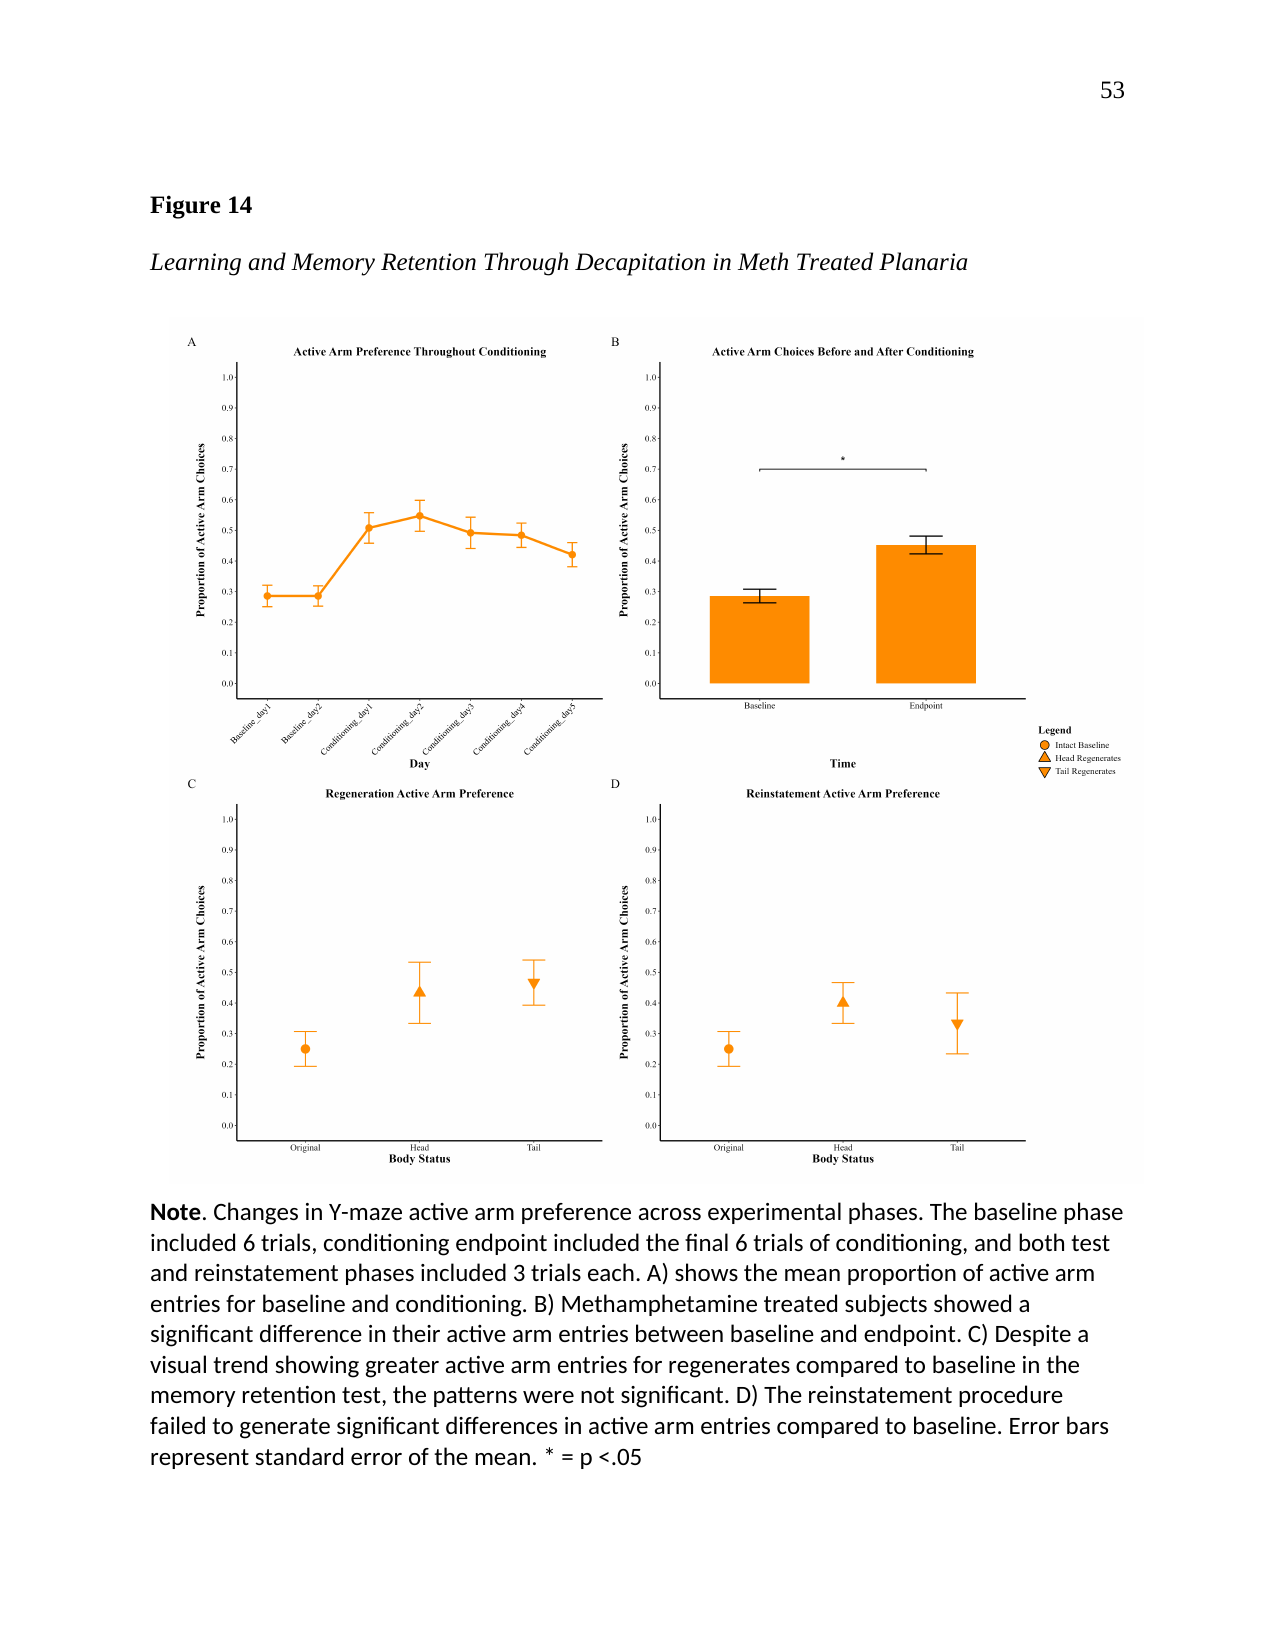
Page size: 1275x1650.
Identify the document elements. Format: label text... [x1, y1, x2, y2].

text Learning and Memory Retention Through Decapitation in Meth Treated Planaria [150, 247, 1125, 276]
text Note. Changes in Y-maze active arm preference across experimental phases. The baseline phase included 6 trials, conditioning endpoint included the final 6 trials of conditioning, and both test and reinstatement phases included 3 trials each. A) shows the mean proportion of active arm entries for baseline and conditioning. B) Methamphetamine treated subjects showed a significant difference in their active arm entries between baseline and endpoint. C) Despite a visual trend showing greater active arm entries for regenerates compared to baseline in the memory retention test, the patterns were not significant. D) The reinstatement procedure failed to generate significant differences in active arm entries compared to baseline. Error bars represent standard error of the mean. * = p <.05 [150, 1197, 1125, 1471]
picture [168, 317, 1144, 1184]
title Figure 14 [150, 190, 1125, 219]
